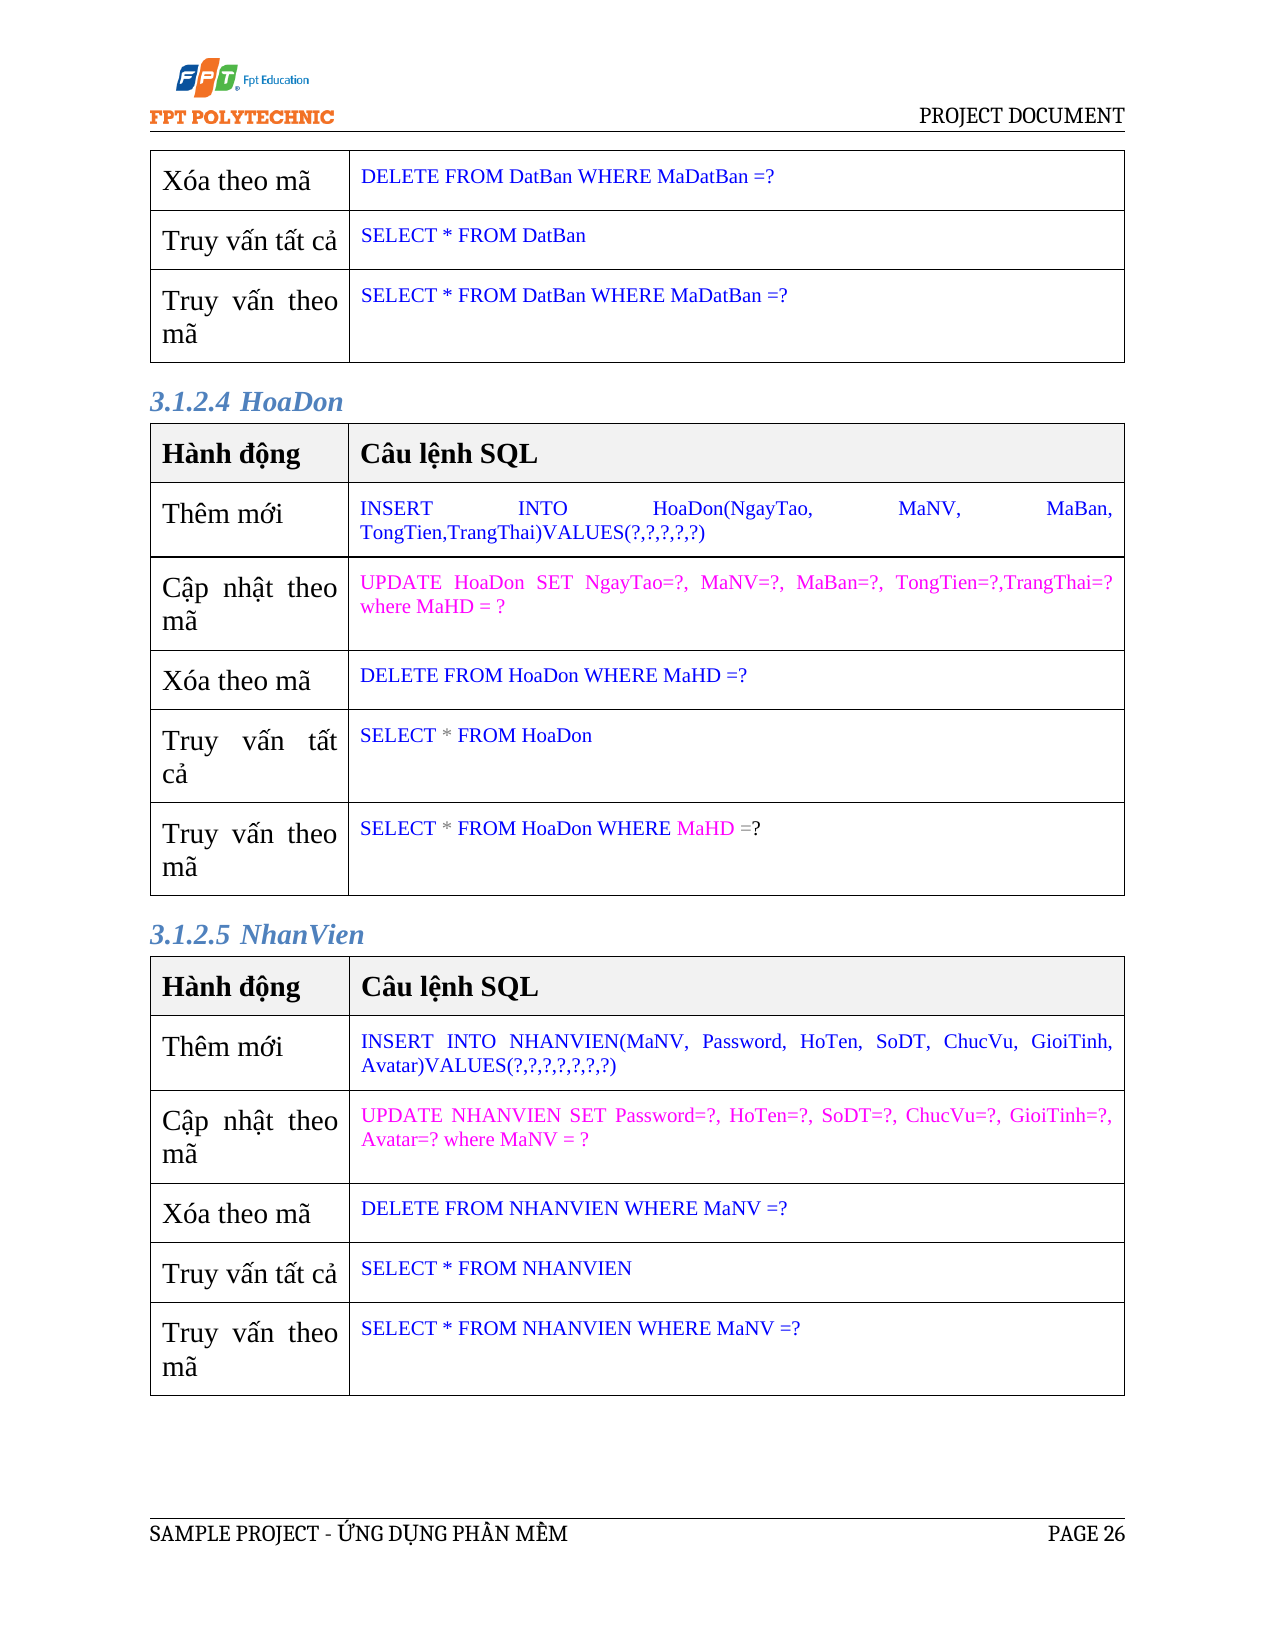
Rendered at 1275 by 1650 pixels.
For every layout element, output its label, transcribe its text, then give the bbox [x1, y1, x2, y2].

table_cell SELECT * FROM NHANVIEN [350, 1243, 1124, 1302]
picture [150, 58, 336, 124]
table_cell SELECT * FROM HoaDon [349, 710, 1124, 802]
table_cell Truy vấn tất cả [151, 710, 348, 802]
table_cell SELECT * FROM HoaDon WHERE MaHD =? [349, 803, 1124, 895]
table_cell Truy vấn tất cả [151, 211, 349, 269]
table_cell Truy vấn theo mã [151, 1303, 349, 1395]
table_header Hành động [151, 957, 349, 1015]
table_cell INSERT INTO HoaDon(NgayTao, MaNV, MaBan, TongTien,TrangThai)VALUES(?,?,?,?,?) [349, 483, 1124, 556]
table_cell Thêm mới [151, 483, 348, 556]
table_cell UPDATE NHANVIEN SET Password=?, HoTen=?, SoDT=?, ChucVu=?, GioiTinh=?, Avatar=? where MaNV = ? [350, 1091, 1124, 1183]
table_cell Xóa theo mã [151, 1184, 349, 1242]
table_cell DELETE FROM DatBan WHERE MaDatBan =? [350, 151, 1124, 209]
table_header Hành động [151, 424, 348, 482]
table_cell Truy vấn tất cả [151, 1243, 349, 1302]
table_cell DELETE FROM HoaDon WHERE MaHD =? [349, 651, 1124, 709]
table_cell SELECT * FROM DatBan WHERE MaDatBan =? [350, 270, 1124, 362]
table_header Câu lệnh SQL [350, 957, 1124, 1015]
table_cell INSERT INTO NHANVIEN(MaNV, Password, HoTen, SoDT, ChucVu, GioiTinh, Avatar)VALUES(?,?,?,?,?,?,?) [350, 1016, 1124, 1089]
table_cell UPDATE HoaDon SET NgayTao=?, MaNV=?, MaBan=?, TongTien=?,TrangThai=? where MaHD = ? [349, 558, 1124, 649]
subtitle HoaDon [150, 384, 1125, 418]
table_header Câu lệnh SQL [349, 424, 1124, 482]
table_cell SELECT * FROM NHANVIEN WHERE MaNV =? [350, 1303, 1124, 1395]
table_cell Cập nhật theo mã [151, 1091, 349, 1183]
table_cell Thêm mới [151, 1016, 349, 1089]
table_cell SELECT * FROM DatBan [350, 211, 1124, 269]
subtitle NhanVien [150, 917, 1125, 951]
table_cell DELETE FROM NHANVIEN WHERE MaNV =? [350, 1184, 1124, 1242]
table_cell Xóa theo mã [151, 651, 348, 709]
table_cell Xóa theo mã [151, 151, 349, 209]
table_cell Truy vấn theo mã [151, 270, 349, 362]
table_cell Truy vấn theo mã [151, 803, 348, 895]
table_cell Cập nhật theo mã [151, 558, 348, 649]
